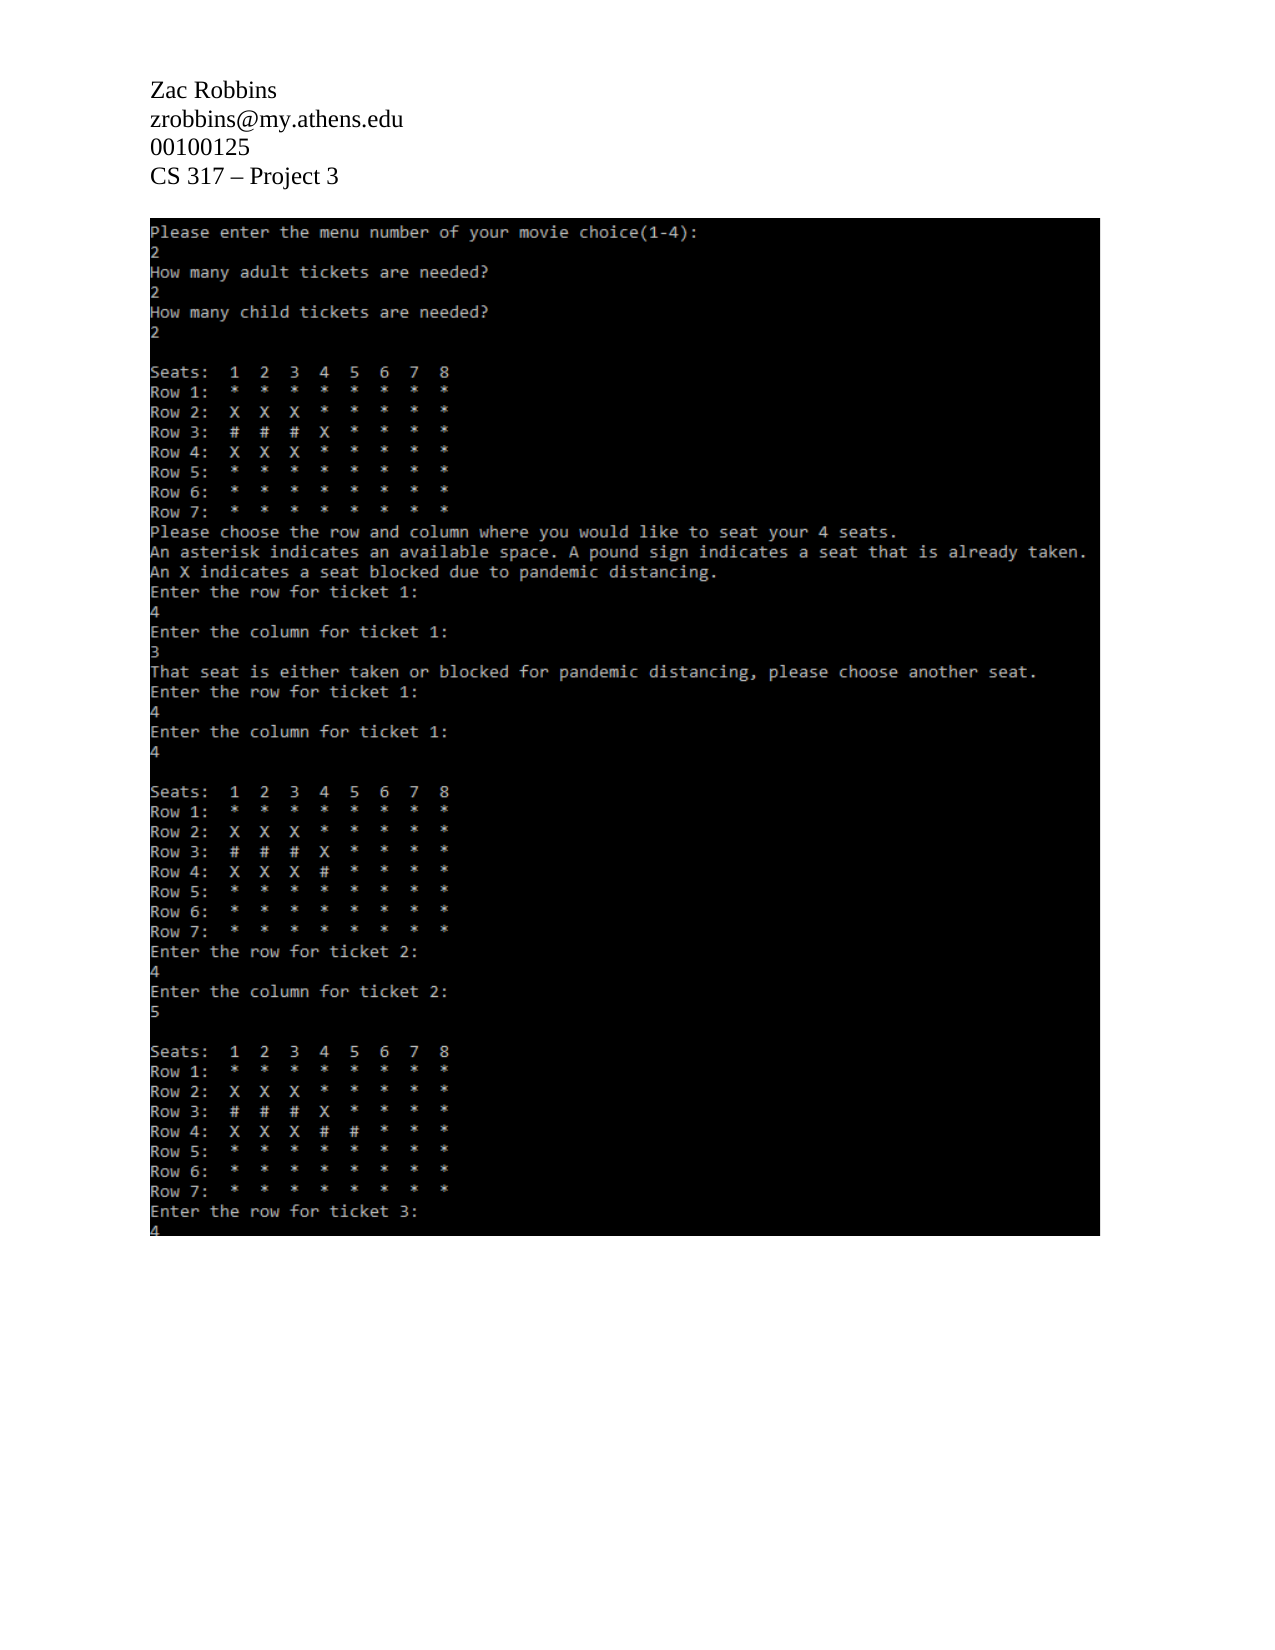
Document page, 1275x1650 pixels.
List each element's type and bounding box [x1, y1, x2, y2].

picture [150, 218, 1100, 1236]
